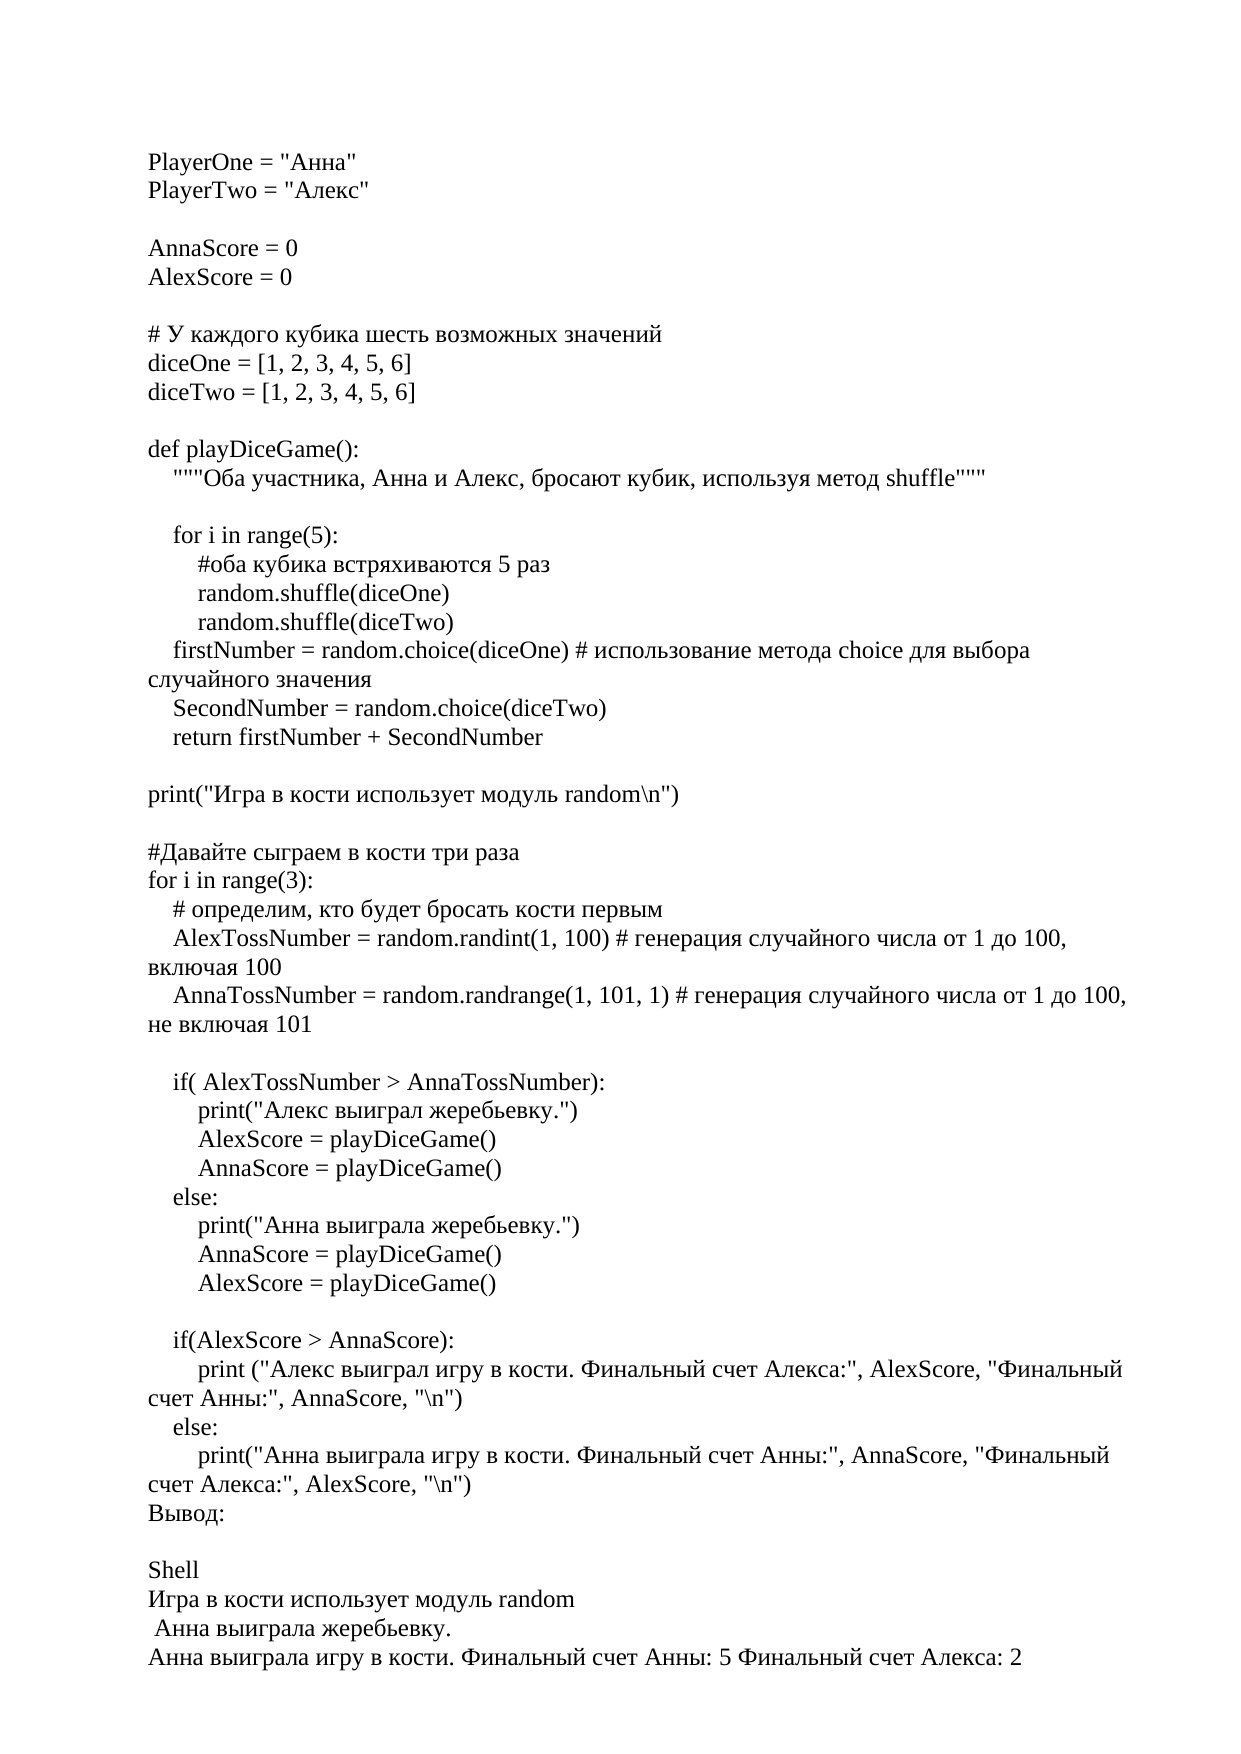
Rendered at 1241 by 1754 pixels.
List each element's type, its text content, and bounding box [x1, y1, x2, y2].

text AnnaScore = playDiceGame() [148, 1153, 1152, 1182]
text AlexScore = playDiceGame() [148, 1124, 1152, 1153]
text #Давайте сыграем в кости три раза [148, 837, 1152, 866]
text print("Игра в кости использует модуль random\n") [148, 779, 1152, 808]
text print ("Алекс выиграл игру в кости. Финальный счет Алекса:", AlexScore, "Финальный счет Анны:", AnnaScore, "\n") [148, 1354, 1152, 1412]
text AnnaTossNumber = random.randrange(1, 101, 1) # генерация случайного числа от 1 до 100, не включая 101 [148, 981, 1152, 1038]
text PlayerTwo = "Алекс" [148, 176, 1152, 204]
text AlexTossNumber = random.randint(1, 100) # генерация случайного числа от 1 до 100, включая 100 [148, 923, 1152, 981]
text Анна выиграла игру в кости. Финальный счет Анны: 5 Финальный счет Алекса: 2 [148, 1642, 1152, 1671]
text print("Анна выиграла жеребьевку.") [148, 1211, 1152, 1239]
text PlayerOne = "Анна" [148, 147, 1152, 176]
text diceOne = [1, 2, 3, 4, 5, 6] [148, 348, 1152, 377]
text firstNumber = random.choice(diceOne) # использование метода choice для выбора случайного значения [148, 636, 1152, 693]
text print("Алекс выиграл жеребьевку.") [148, 1096, 1152, 1124]
text """Оба участника, Анна и Алекс, бросают кубик, используя метод shuffle""" [148, 463, 1152, 492]
text def playDiceGame(): [148, 434, 1152, 463]
text diceTwo = [1, 2, 3, 4, 5, 6] [148, 377, 1152, 406]
text AnnaScore = 0 [148, 233, 1152, 262]
text for i in range(5): [148, 521, 1152, 549]
text # У каждого кубика шесть возможных значений [148, 319, 1152, 348]
text # определим, кто будет бросать кости первым [148, 894, 1152, 923]
text print("Анна выиграла игру в кости. Финальный счет Анны:", AnnaScore, "Финальный счет Алекса:", AlexScore, "\n") [148, 1441, 1152, 1498]
text if(AlexScore > AnnaScore): [148, 1326, 1152, 1354]
text AnnaScore = playDiceGame() [148, 1239, 1152, 1268]
text return firstNumber + SecondNumber [148, 722, 1152, 751]
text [148, 1613, 1152, 1642]
text #оба кубика встряхиваются 5 раз [148, 549, 1152, 578]
text else: [148, 1412, 1152, 1441]
text for i in range(3): [148, 866, 1152, 894]
text Игра в кости использует модуль random [148, 1584, 1152, 1613]
text AlexScore = playDiceGame() [148, 1268, 1152, 1297]
text random.shuffle(diceOne) [148, 578, 1152, 607]
text Вывод: [148, 1498, 1152, 1527]
text AlexScore = 0 [148, 262, 1152, 291]
text else: [148, 1182, 1152, 1211]
text Shell [148, 1556, 1152, 1584]
text SecondNumber = random.choice(diceTwo) [148, 693, 1152, 722]
text random.shuffle(diceTwo) [148, 607, 1152, 636]
text if( AlexTossNumber > AnnaTossNumber): [148, 1067, 1152, 1096]
